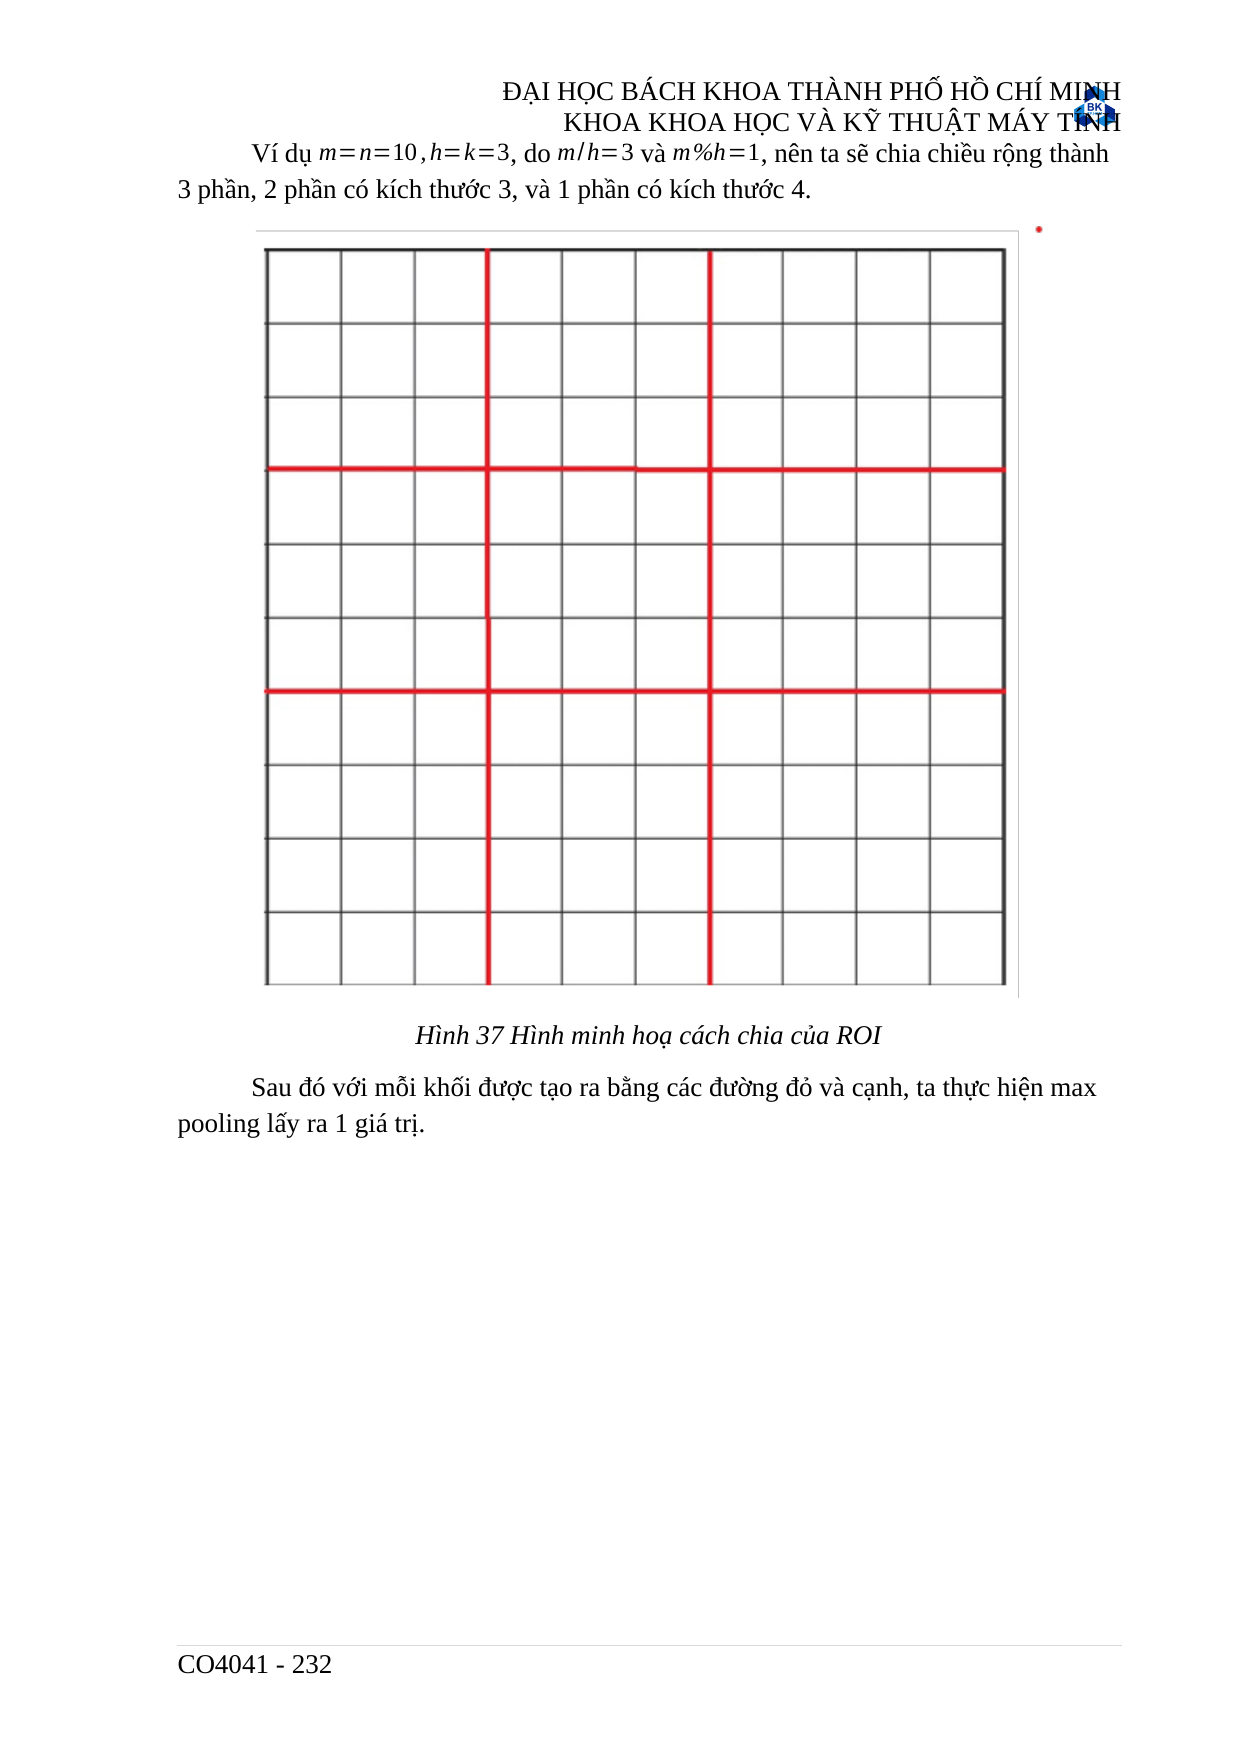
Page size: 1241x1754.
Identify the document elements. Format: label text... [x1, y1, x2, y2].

text Ví dụ , do và , nên ta sẽ chia chiều rộng thành 3 phần, 2 phần có kích thước 3, và 1 phần có kích thước 4. [177, 137, 1122, 204]
picture [1088, 82, 1097, 94]
picture [1067, 82, 1123, 133]
picture [255, 225, 1044, 998]
text Sau đó với mỗi khối được tạo ra bằng các đường đỏ và cạnh, ta thực hiện max pooling lấy ra 1 giá trị. [177, 1071, 1122, 1138]
picture [1107, 82, 1115, 90]
